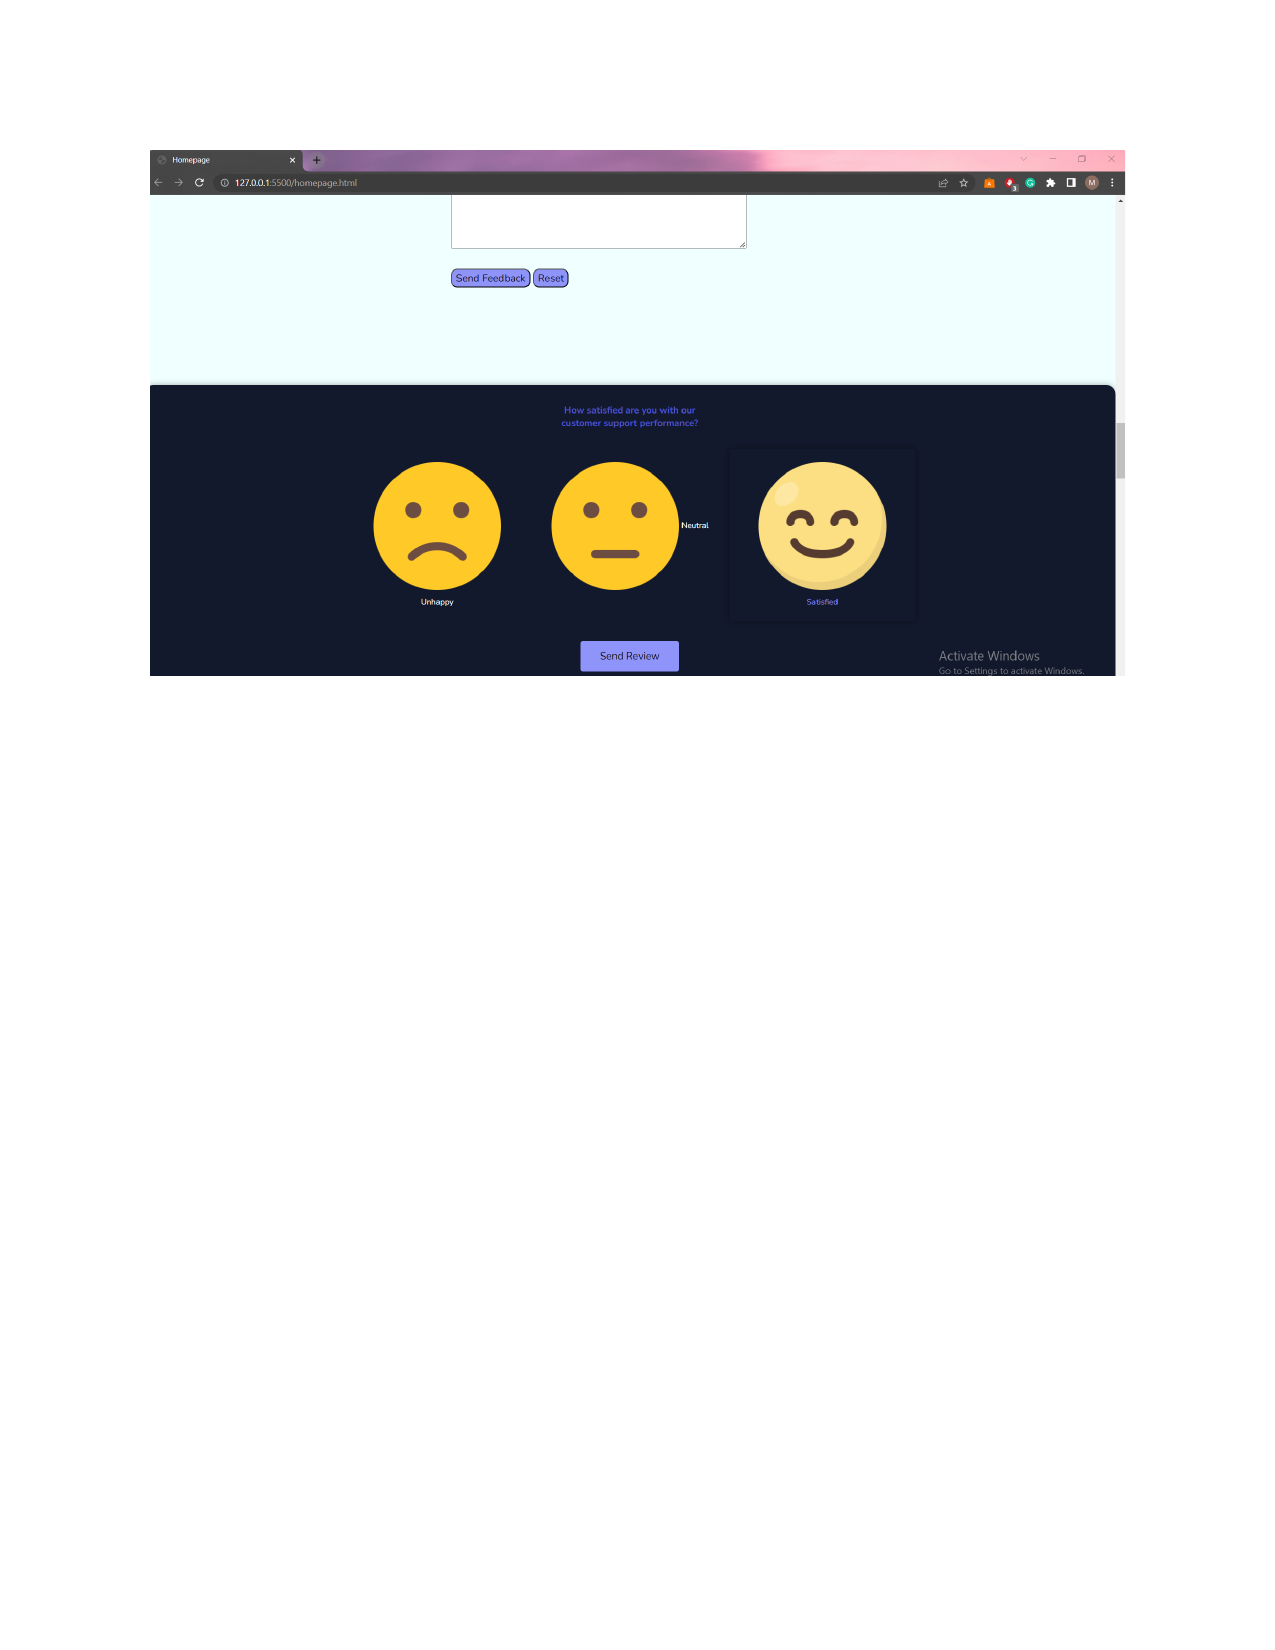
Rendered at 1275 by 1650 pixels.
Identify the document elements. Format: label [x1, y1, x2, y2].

picture [150, 150, 1125, 676]
